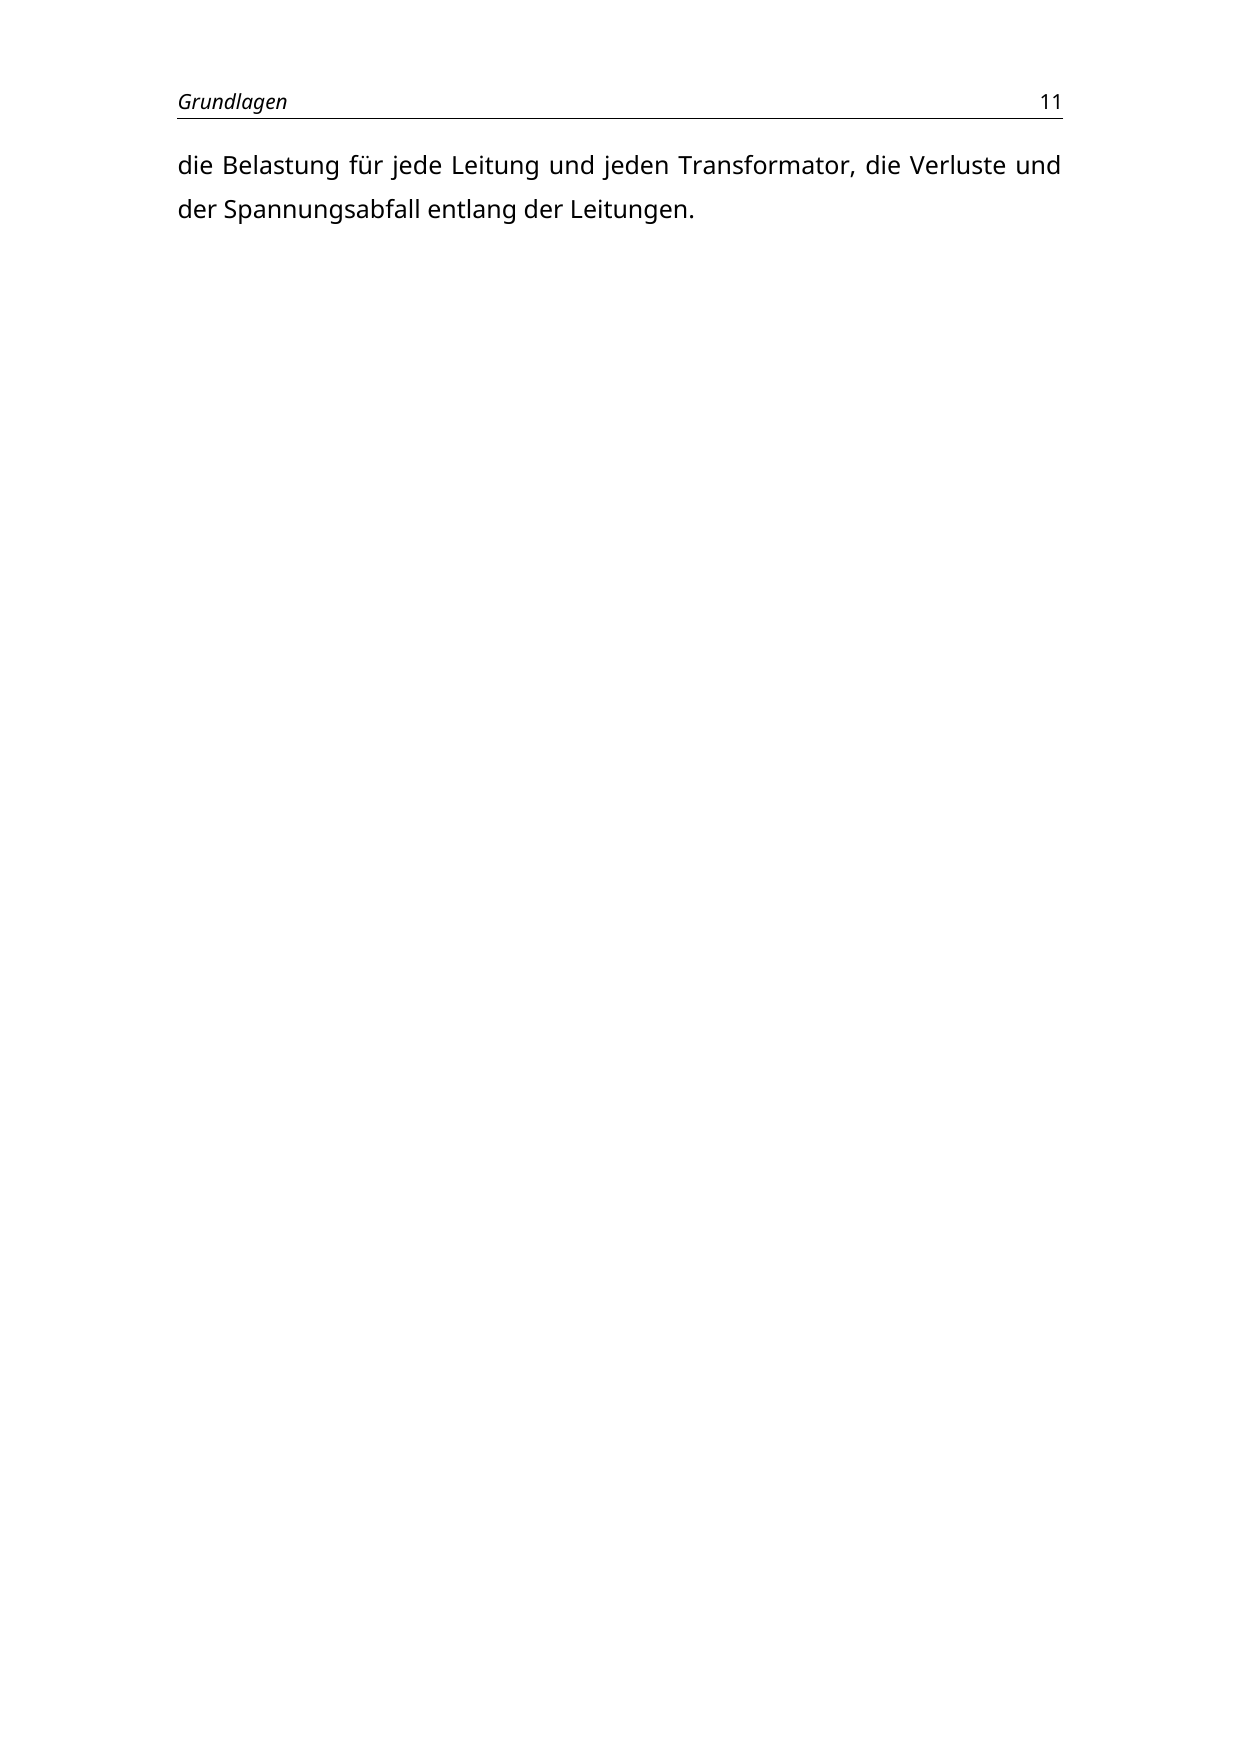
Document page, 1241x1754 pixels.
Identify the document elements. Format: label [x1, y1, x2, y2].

text [177, 148, 1063, 226]
